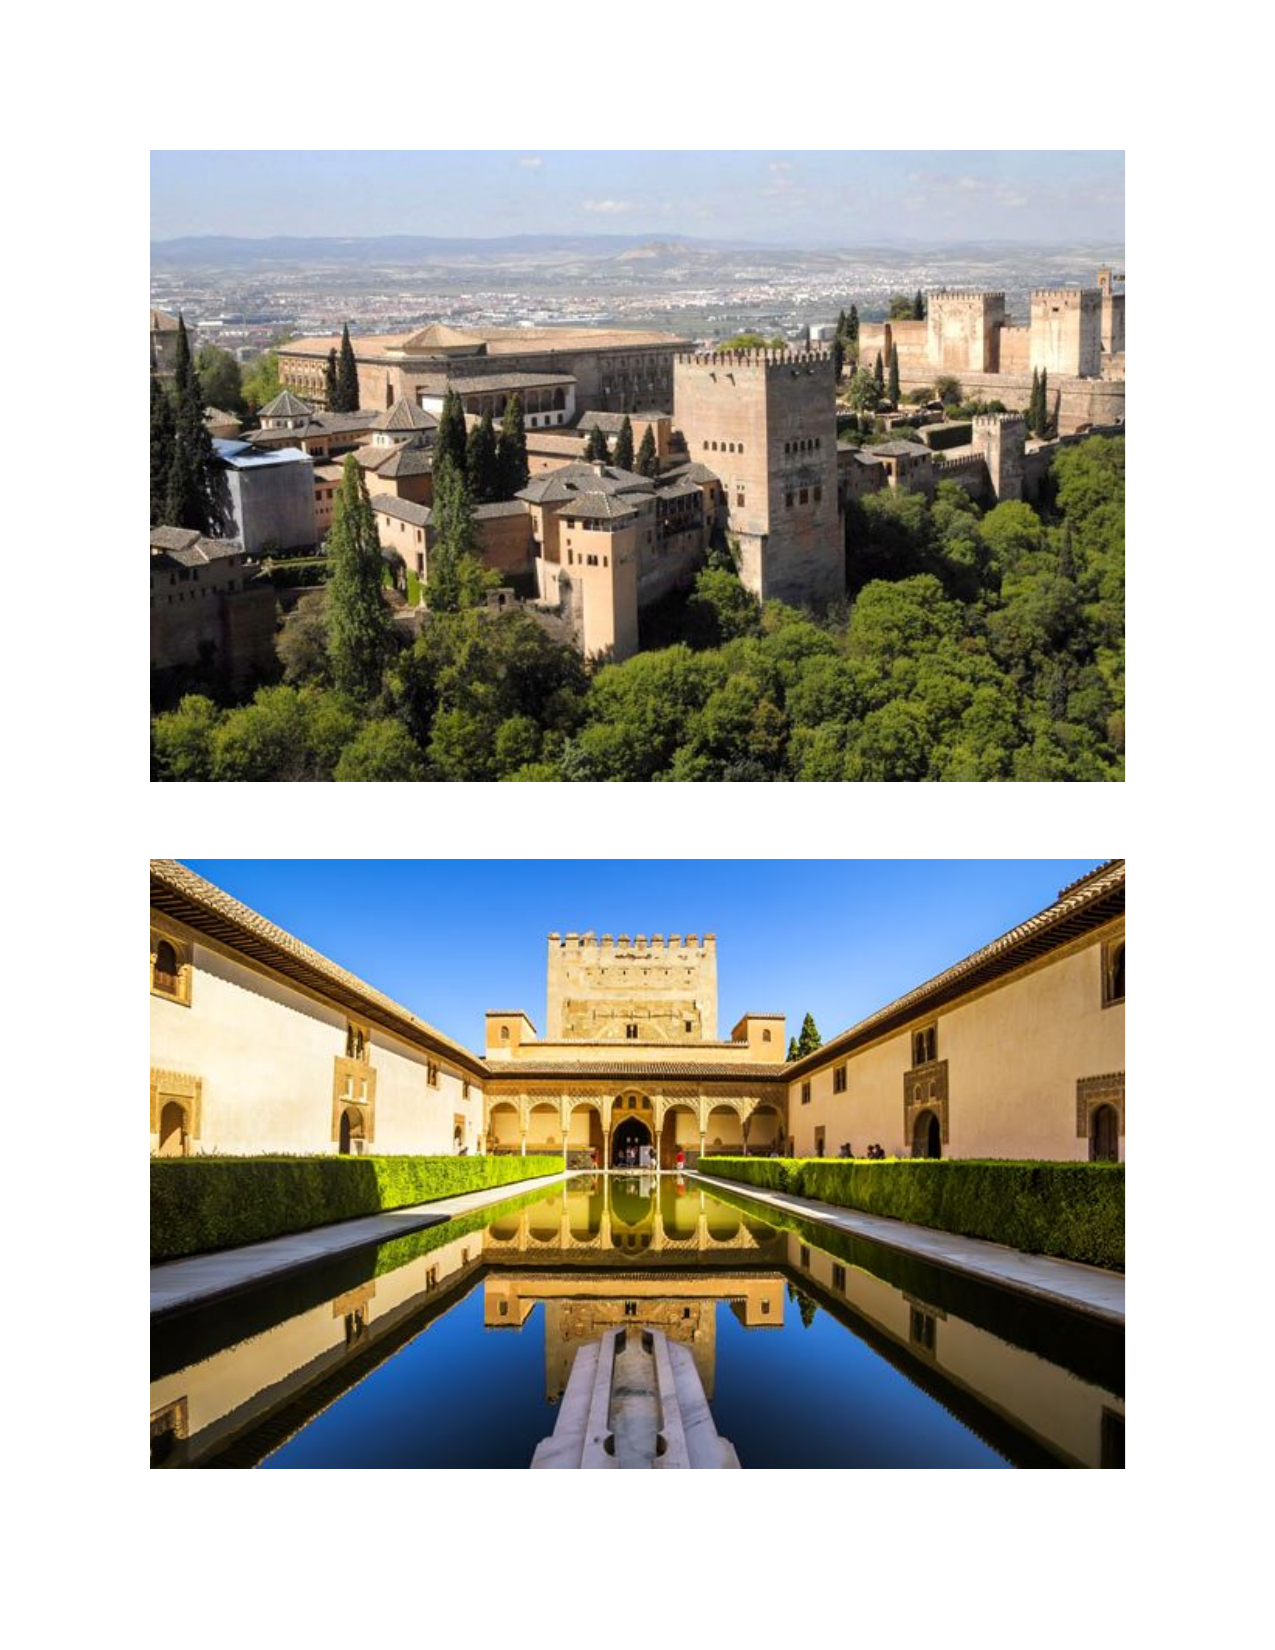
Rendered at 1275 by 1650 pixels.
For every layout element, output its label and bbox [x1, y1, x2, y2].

picture [150, 150, 1125, 782]
picture [150, 859, 1125, 1469]
